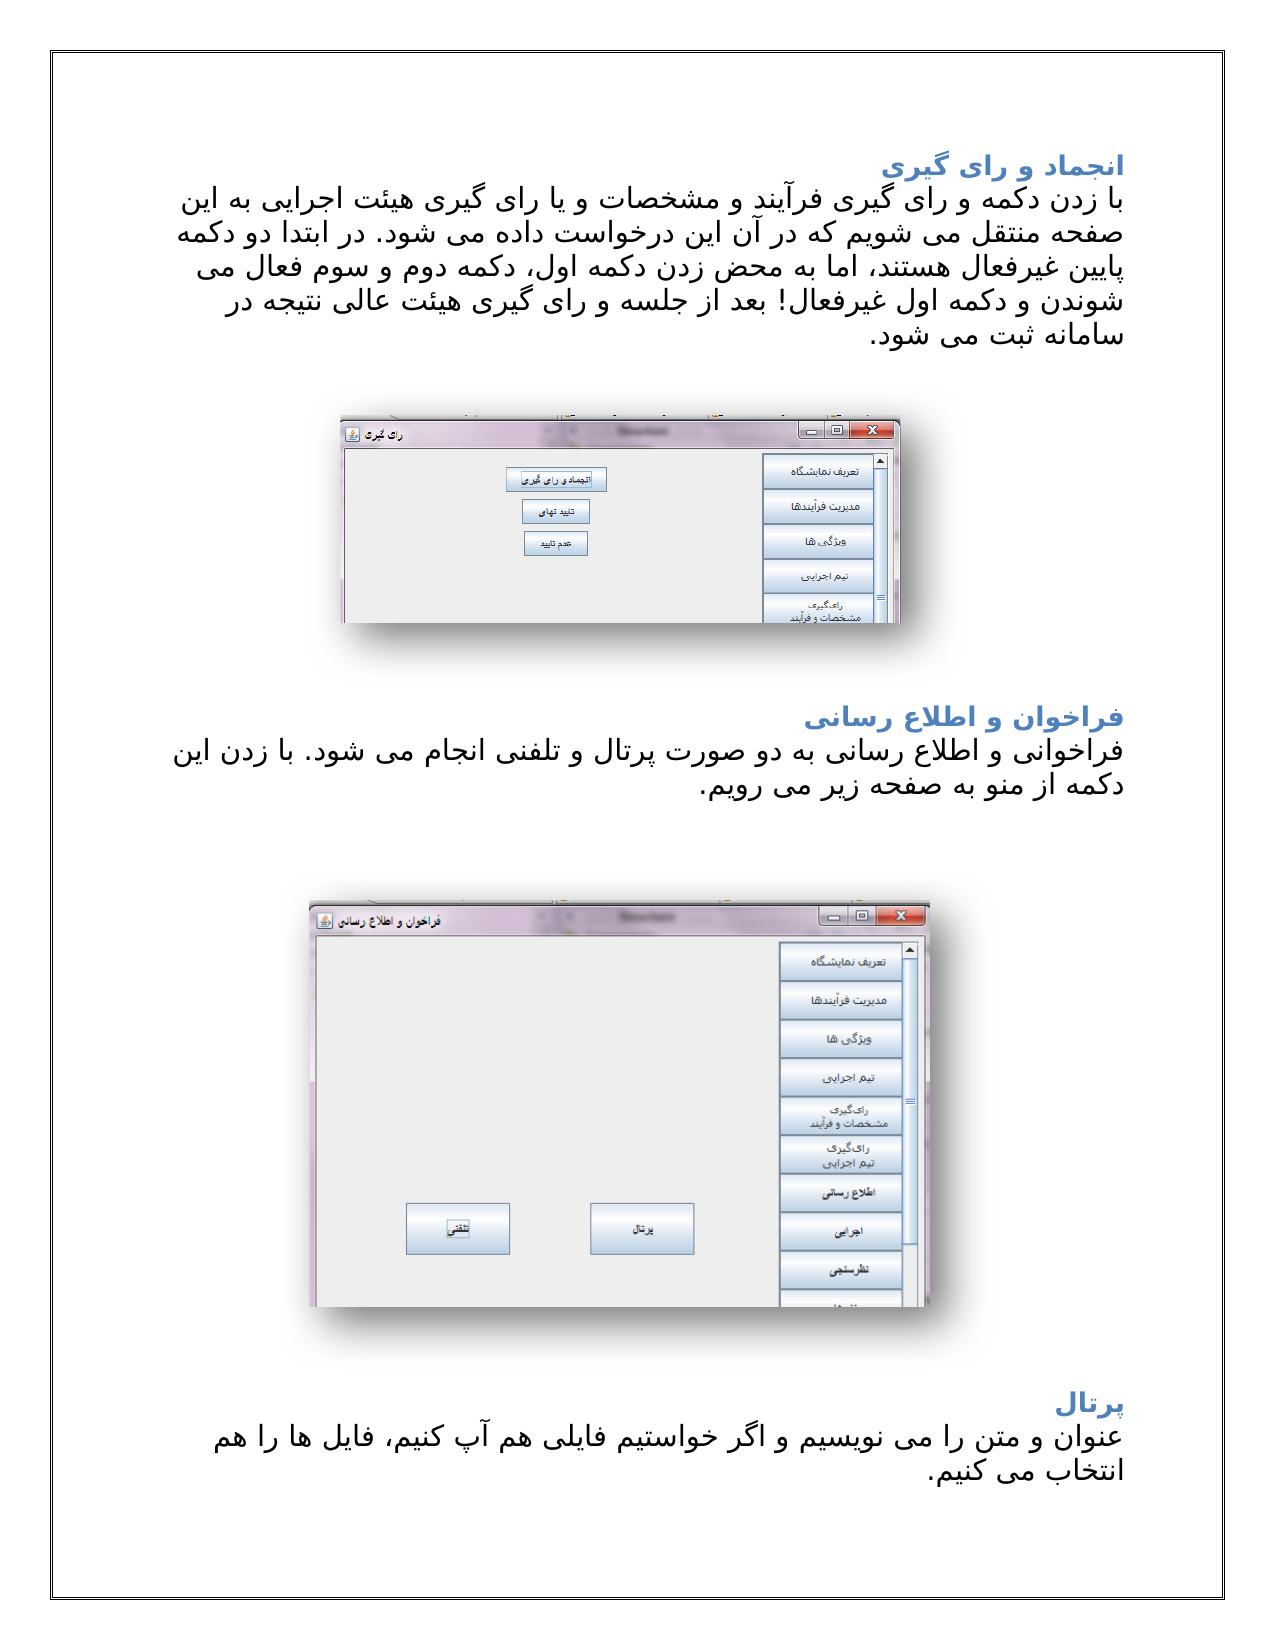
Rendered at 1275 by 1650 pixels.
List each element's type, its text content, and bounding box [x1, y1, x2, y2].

picture [340, 415, 901, 623]
picture [309, 900, 930, 1307]
subtitle پرتال [150, 1387, 1125, 1419]
text فراخوانی و اطلاع رسانی به دو صورت پرتال و تلفنی انجام می شود. با زدن این دکمه از منو به صفحه زیر می رویم. [150, 733, 1125, 801]
subtitle فراخوان و اطلاع رسانی [150, 702, 1125, 733]
text با زدن دکمه و رای گیری فرآیند و مشخصات و یا رای گیری هیئت اجرایی به این صفحه منتقل می شویم که در آن این درخواست داده می شود. در ابتدا دو دکمه پایین غیرفعال هستند، اما به محض زدن دکمه اول، دکمه دوم و سوم فعال می شوندن و دکمه اول غیرفعال! بعد از جلسه و رای گیری هیئت عالی نتیجه در سامانه ثبت می شود. [150, 182, 1125, 351]
subtitle انجماد و رای گیری [150, 150, 1125, 182]
text عنوان و متن را می نویسیم و اگر خواستیم فایلی هم آپ کنیم، فایل ها را هم انتخاب می کنیم. [150, 1419, 1125, 1487]
